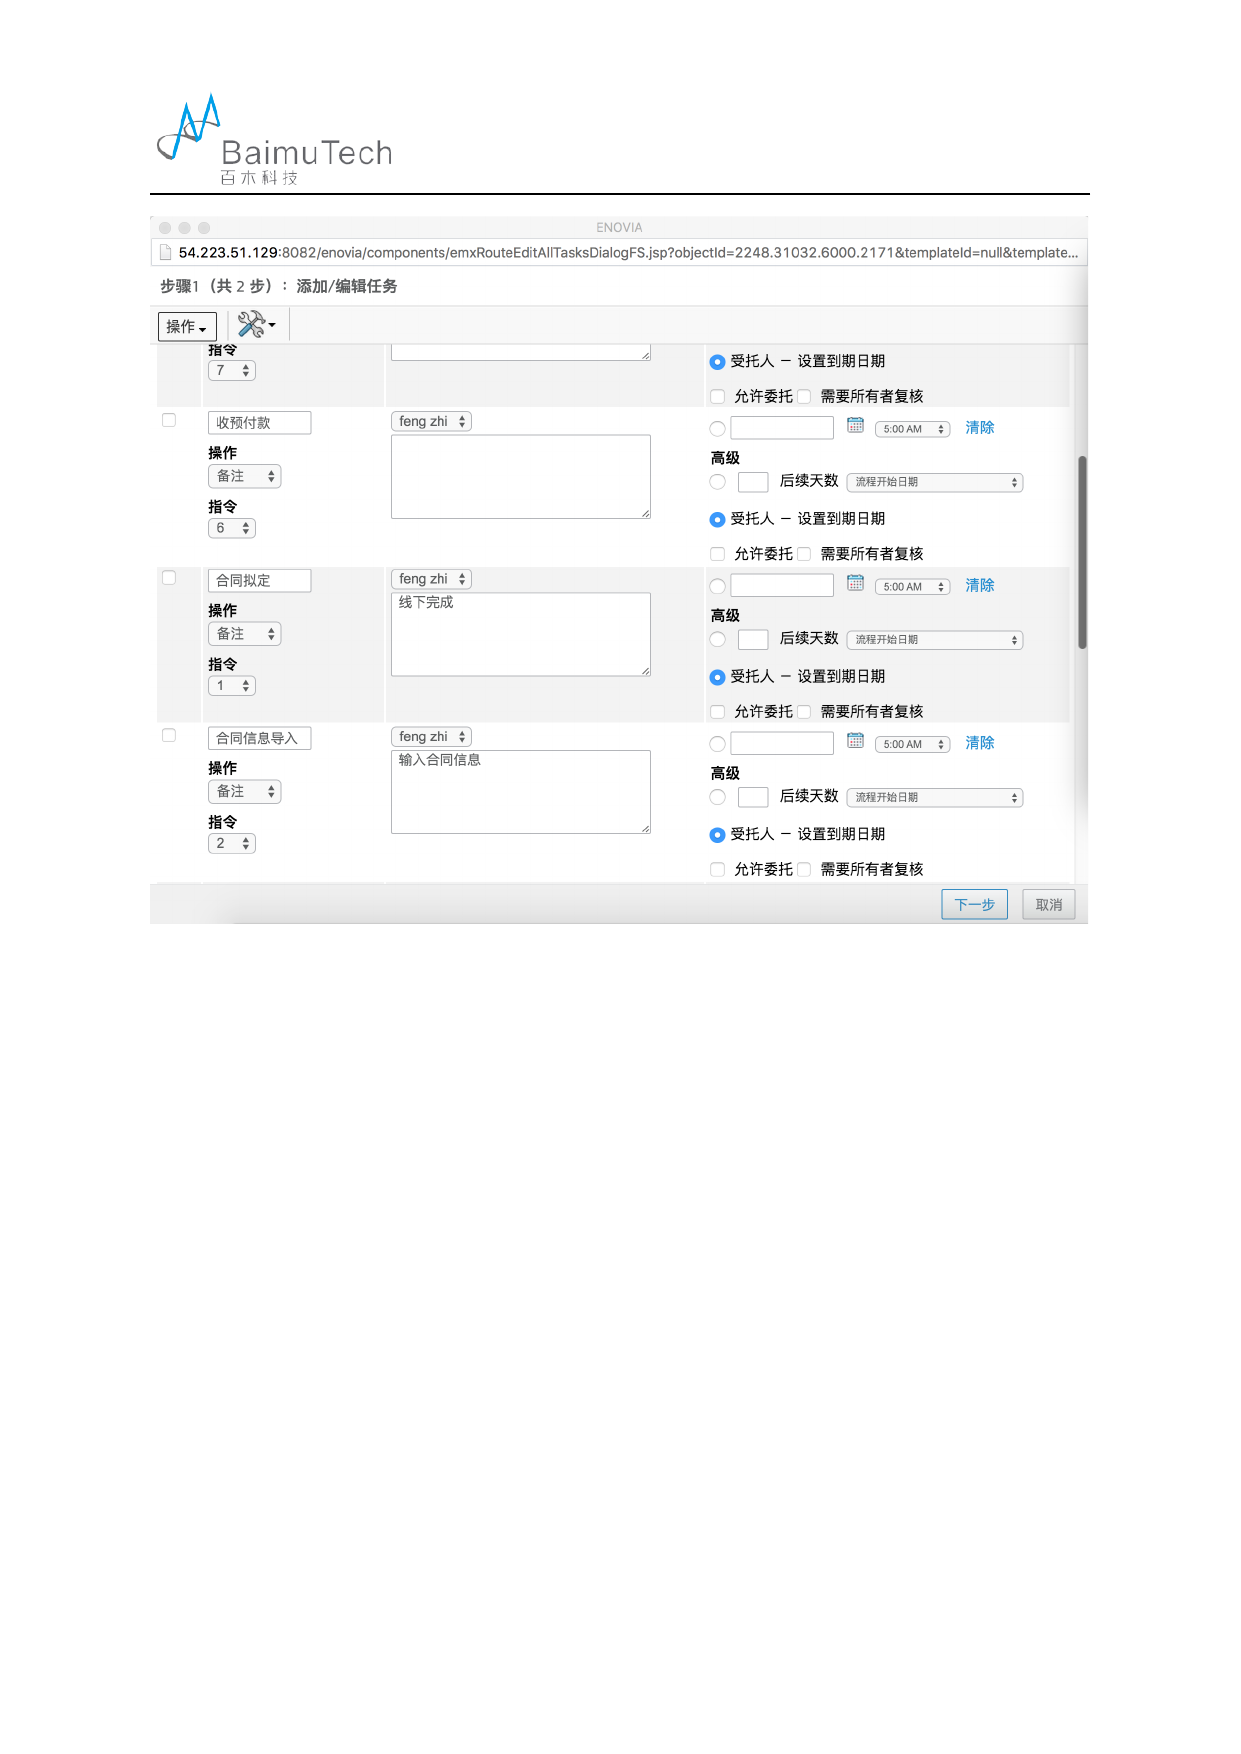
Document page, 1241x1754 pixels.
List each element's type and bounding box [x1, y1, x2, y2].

picture [150, 88, 421, 191]
picture [150, 216, 1089, 924]
